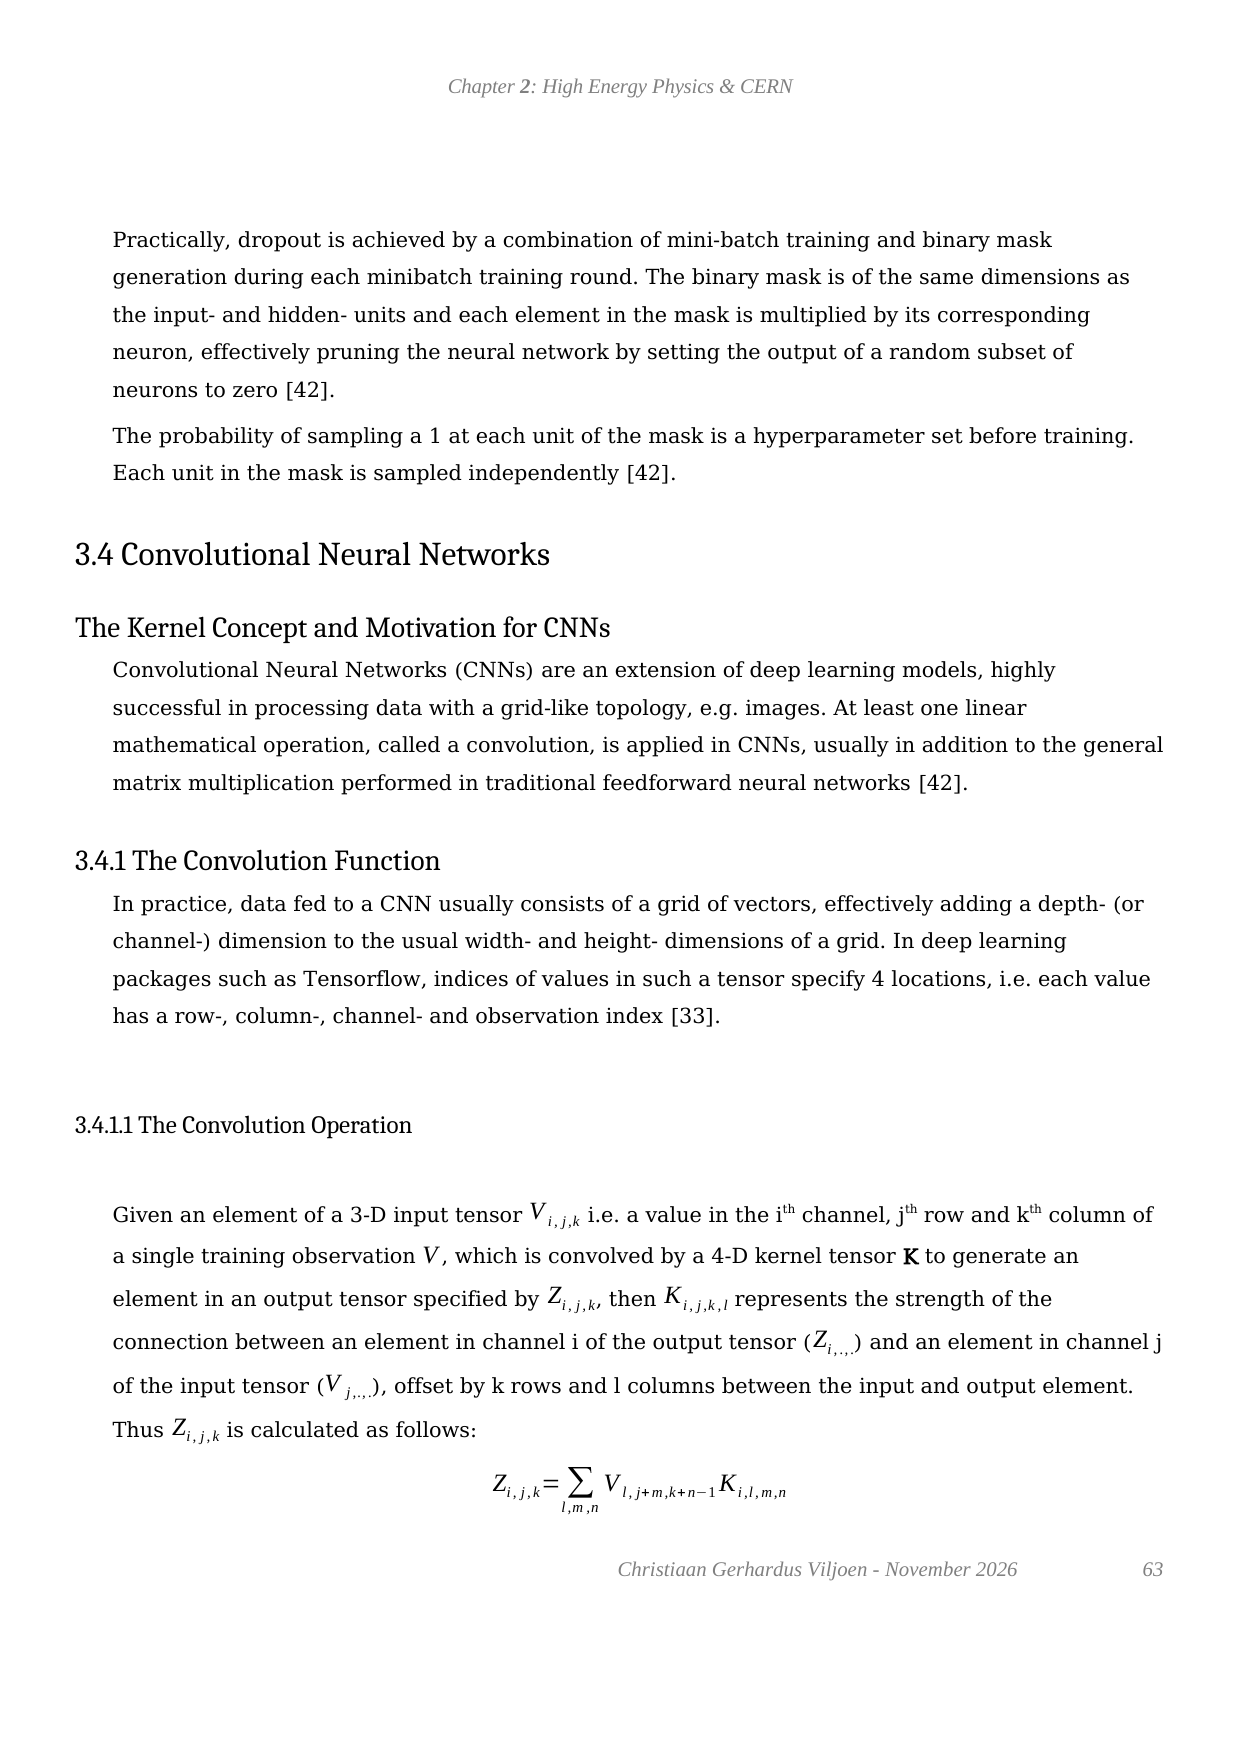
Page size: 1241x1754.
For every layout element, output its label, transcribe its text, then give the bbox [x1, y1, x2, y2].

subtitle The Convolution Function [75, 844, 1165, 878]
subtitle The Kernel Concept and Motivation for CNNs [75, 611, 1165, 644]
subtitle The Convolution Operation [75, 1111, 1165, 1140]
text Given an element of a 3-D input tensor i.e. a value in the ith channel, jth row and kth column of a single training observation , which is convolved by a 4-D kernel tensor K to generate an element in an output tensor specified by , then represents the strength of the connection between an element in channel i of the output tensor () and an element in channel j of the input tensor (), offset by k rows and l columns between the input and output element. Thus is calculated as follows: [112, 1198, 1165, 1445]
text Practically, dropout is achieved by a combination of mini-batch training and binary mask generation during each minibatch training round. The binary mask is of the same dimensions as the input- and hidden- units and each element in the mask is multiplied by its corresponding neuron, effectively pruning the neural network by setting the output of a random subset of neurons to zero . [112, 227, 1165, 402]
subtitle Convolutional Neural Networks [75, 535, 1165, 573]
text In practice, data fed to a CNN usually consists of a grid of vectors, effectively adding a depth- (or channel-) dimension to the usual width- and height- dimensions of a grid. In deep learning packages such as Tensorflow, indices of values in such a tensor specify 4 locations, i.e. each value has a row-, column-, channel- and observation index . [112, 890, 1165, 1028]
text Convolutional Neural Networks (CNNs) are an extension of deep learning models, highly successful in processing data with a grid-like topology, e.g. images. At least one linear mathematical operation, called a convolution, is applied in CNNs, usually in addition to the general matrix multiplication performed in traditional feedforward neural networks . [112, 657, 1165, 794]
text The probability of sampling a 1 at each unit of the mask is a hyperparameter set before training. Each unit in the mask is sampled independently . [112, 422, 1165, 485]
